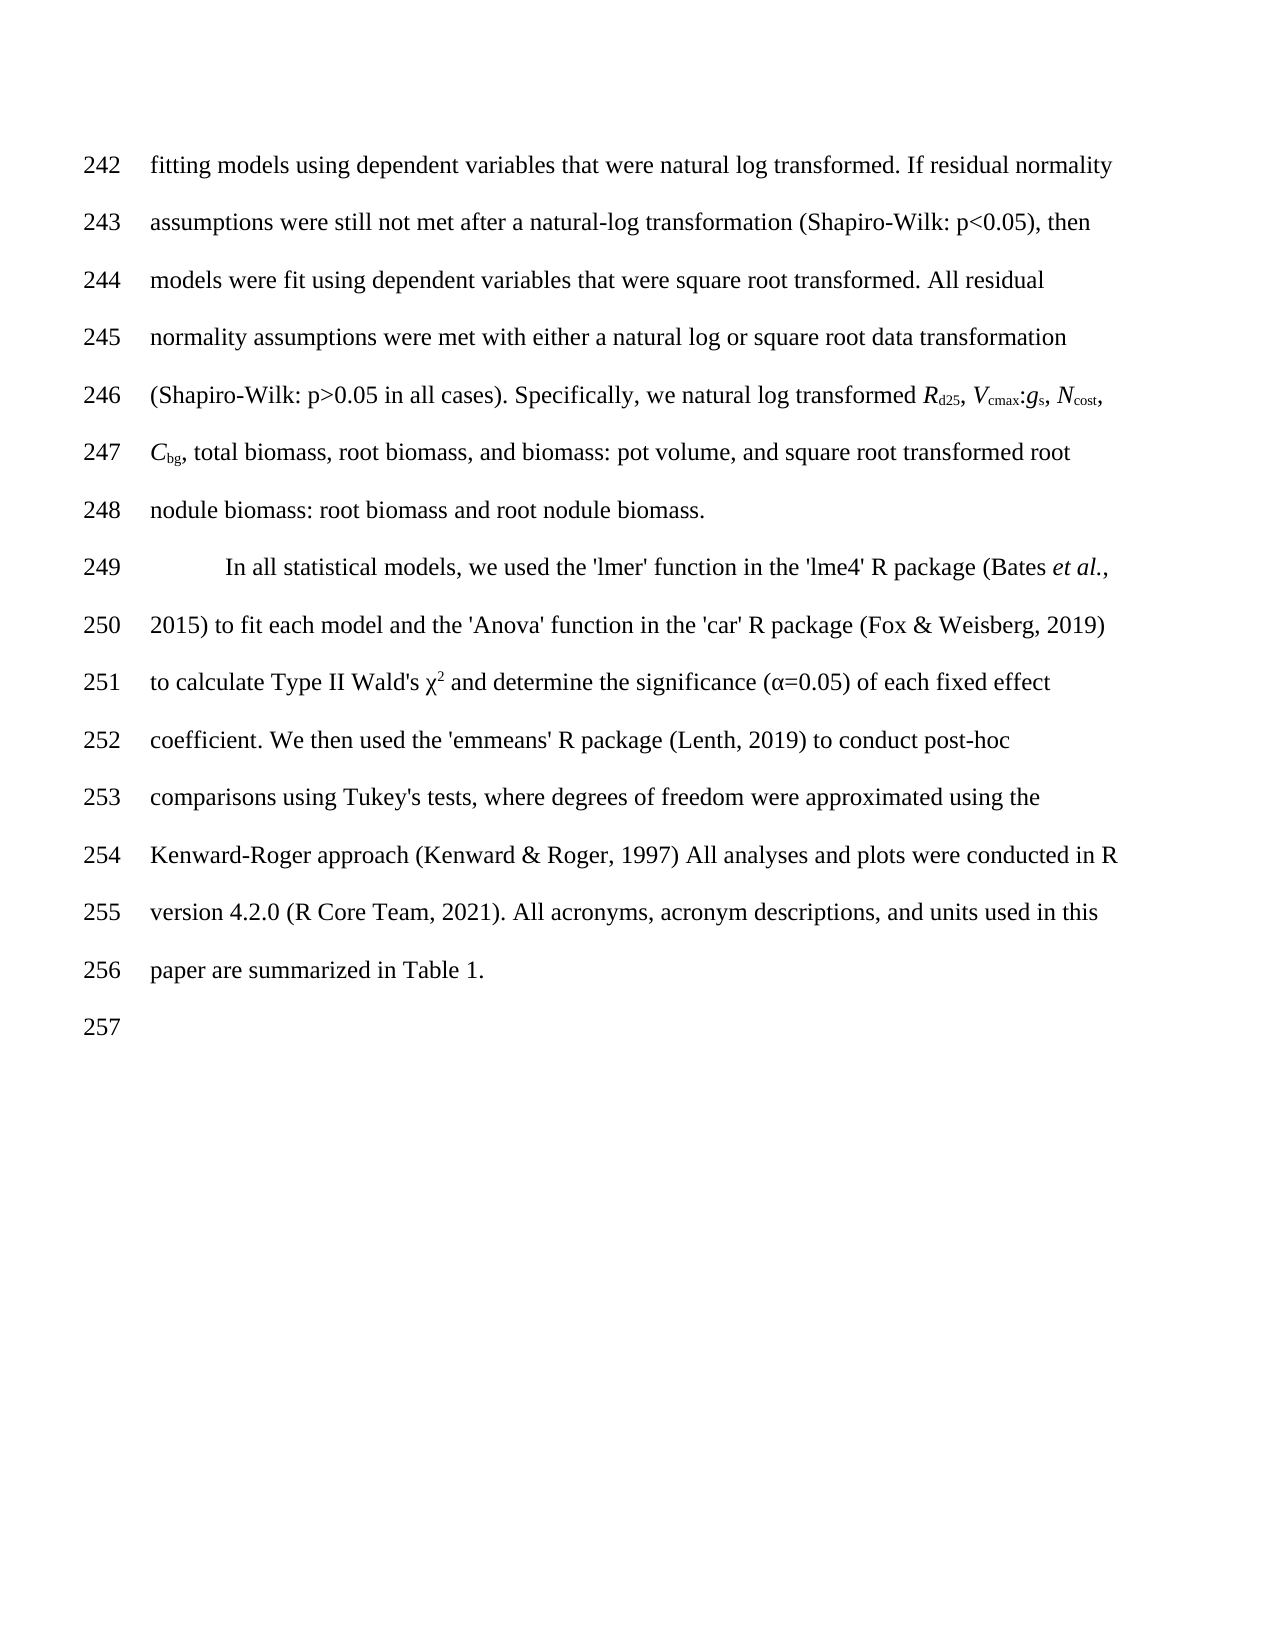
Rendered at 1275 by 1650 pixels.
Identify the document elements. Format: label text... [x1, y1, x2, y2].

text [150, 150, 1125, 524]
text In all statistical models, we used the 'lmer' function in the 'lme4' R package (Bates et al., 2015) to fit each model and the 'Anova' function in the 'car' R package (Fox & Weisberg, 2019) to calculate Type II Wald's χ2 and determine the significance (α=0.05) of each fixed effect coefficient. We then used the 'emmeans' R package (Lenth, 2019) to conduct post-hoc comparisons using Tukey's tests, where degrees of freedom were approximated using the Kenward-Roger approach (Kenward & Roger, 1997) All analyses and plots were conducted in R version 4.2.0 (R Core Team, 2021). All acronyms, acronym descriptions, and units used in this paper are summarized in Table 1. [150, 552, 1125, 984]
